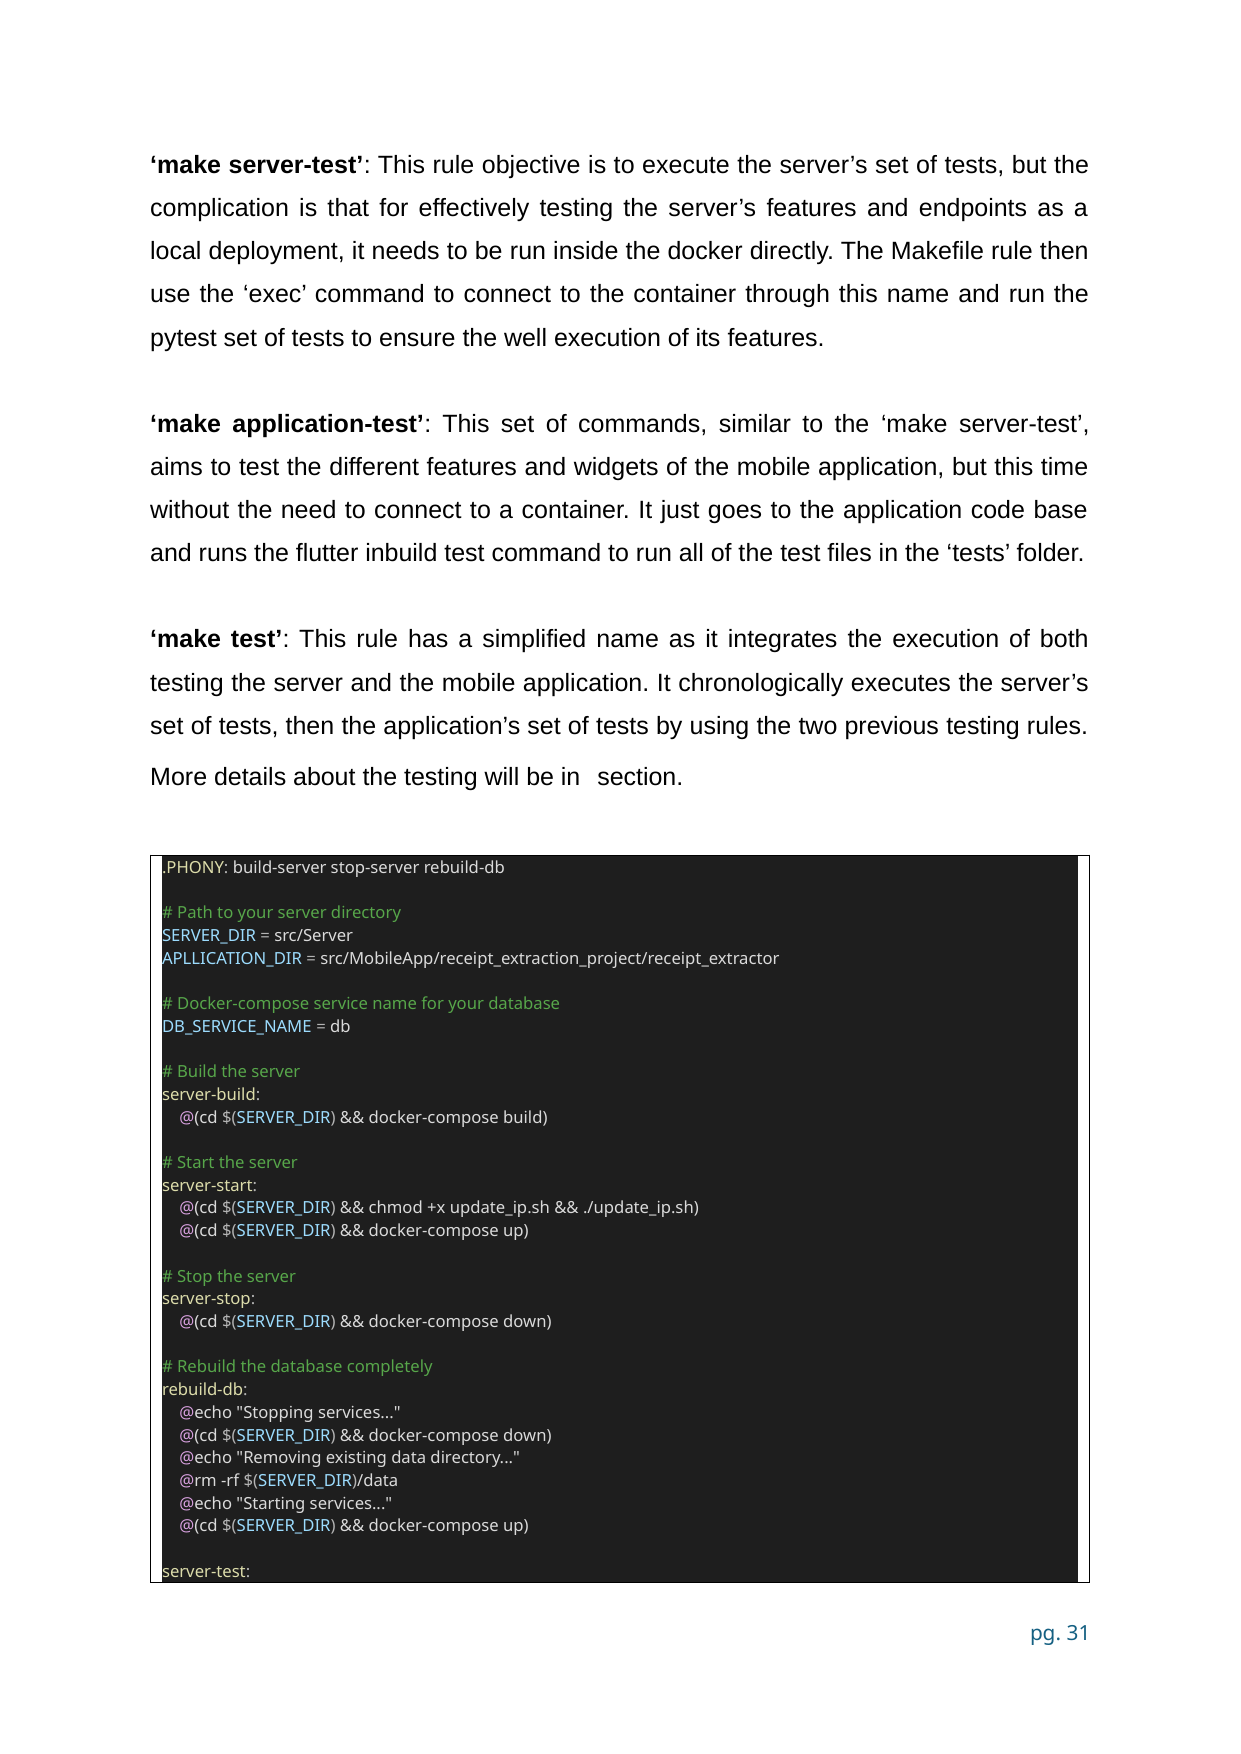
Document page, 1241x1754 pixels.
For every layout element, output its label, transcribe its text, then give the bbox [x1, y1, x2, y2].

text ‘make server-test’: This rule objective is to execute the server’s set of tests, but the complication is that for effectively testing the server’s features and endpoints as a local deployment, it needs to be run inside the docker directly. The Makefile rule then use the ‘exec’ command to connect to the container through this name and run the pytest set of tests to ensure the well execution of its features. [150, 150, 1090, 351]
text ‘make test’: This rule has a simplified name as it integrates the execution of both testing the server and the mobile application. It chronologically executes the server’s set of tests, then the application’s set of tests by using the two previous testing rules. More details about the testing will be in Testing section. [150, 624, 1090, 792]
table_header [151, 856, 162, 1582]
text ‘make application-test’: This set of commands, similar to the ‘make server-test’, aims to test the different features and widgets of the mobile application, but this time without the need to connect to a container. It just goes to the application code base and runs the flutter inbuild test command to run all of the test files in the ‘tests’ folder. [150, 409, 1090, 567]
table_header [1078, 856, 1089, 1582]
